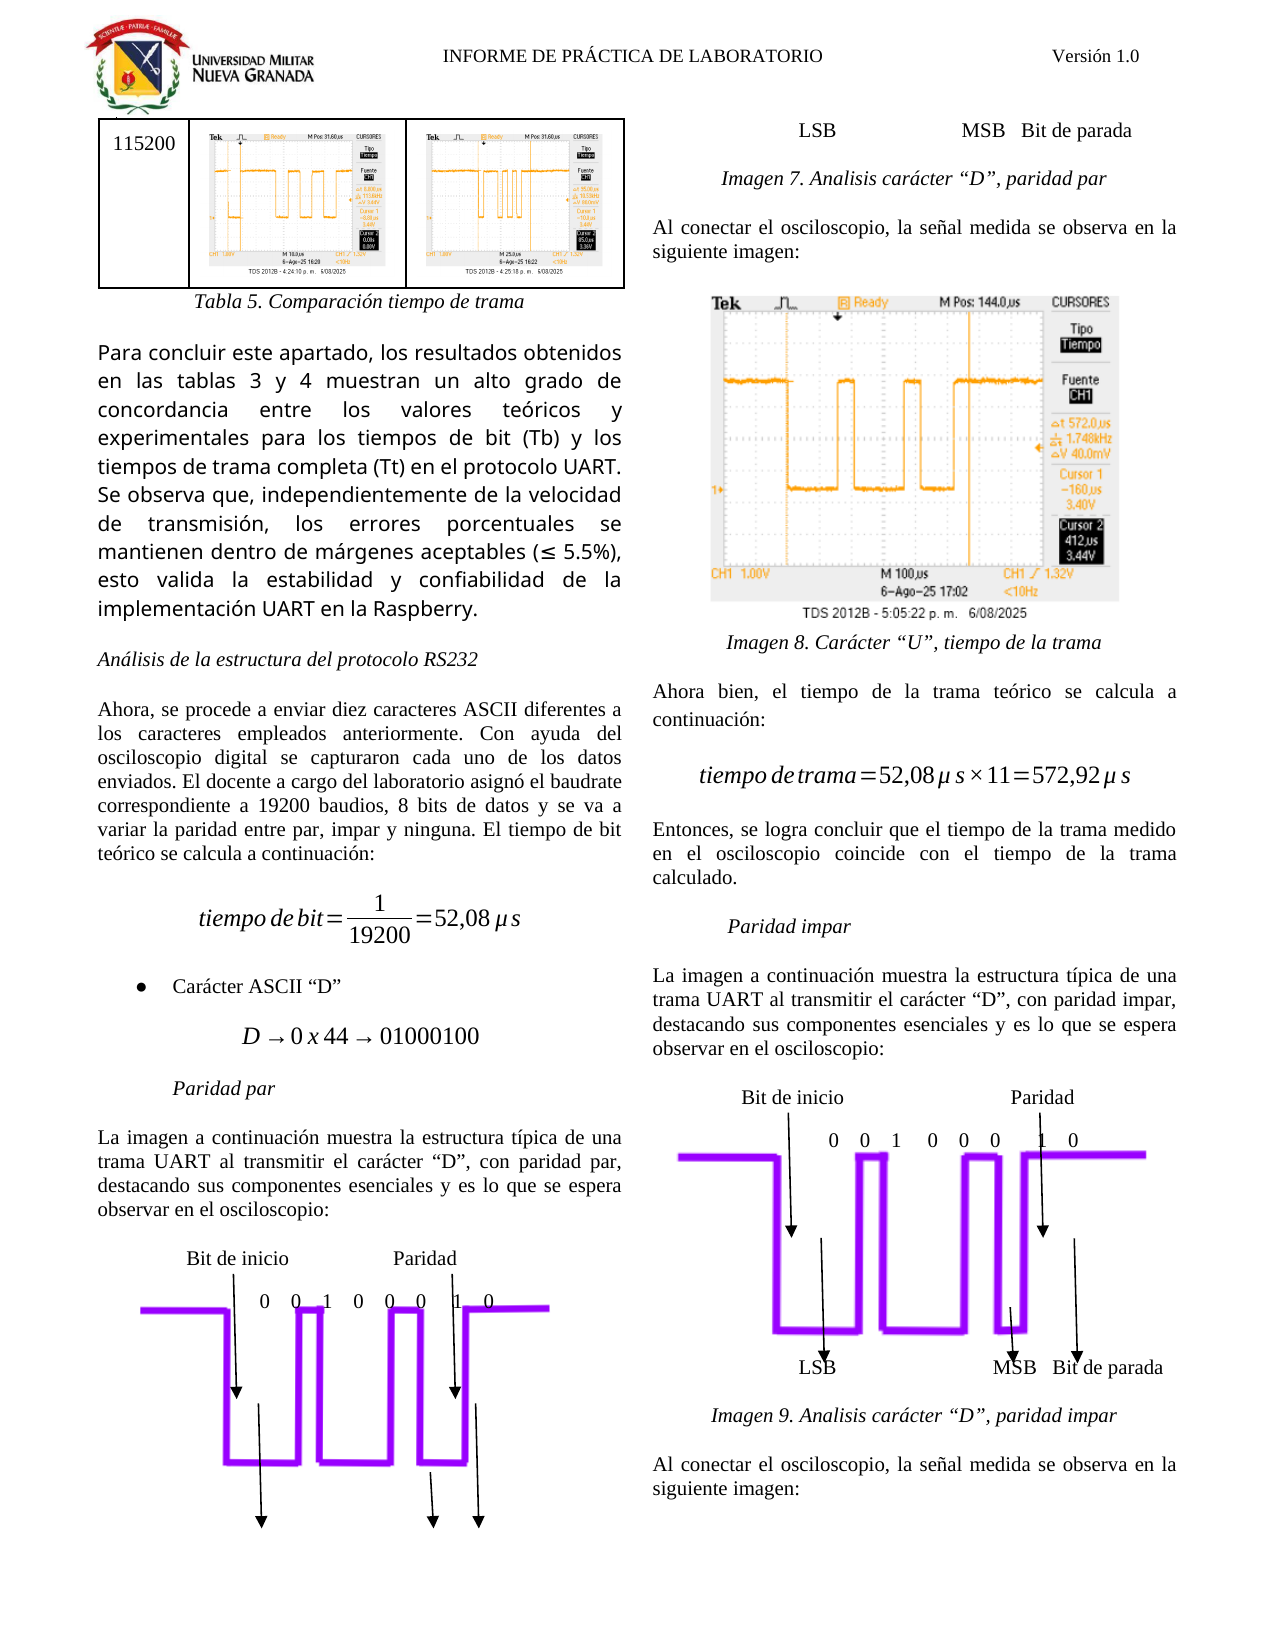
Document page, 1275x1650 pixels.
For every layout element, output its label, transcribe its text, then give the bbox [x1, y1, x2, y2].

text Tabla 5. Comparación tiempo de trama [97, 289, 622, 313]
picture [126, 1293, 569, 1482]
text Paridad impar [727, 914, 1177, 938]
text Entonces, se logra concluir que el tiempo de la trama medido en el osciloscopio coincide con el tiempo de la trama calculado. [652, 817, 1177, 889]
text Bit de inicio Paridad [652, 1084, 1177, 1109]
text LSB MSB Bit de parada [652, 1354, 1177, 1379]
text Ahora, se procede a enviar diez caracteres ASCII diferentes a los caracteres empleados anteriormente. Con ayuda del osciloscopio digital se capturaron cada uno de los datos enviados. El docente a cargo del laboratorio asignó el baudrate correspondiente a 19200 baudios, 8 bits de datos y se va a variar la paridad entre par, impar y ninguna. El tiempo de bit teórico se calcula a continuación: [97, 696, 622, 865]
text La imagen a continuación muestra la estructura típica de una trama UART al transmitir el carácter “D”, con paridad par, destacando sus componentes esenciales y es lo que se espera observar en el osciloscopio: [97, 1124, 622, 1221]
picture [416, 130, 612, 277]
text Al conectar el osciloscopio, la señal medida se observa en la siguiente imagen: [652, 215, 1177, 263]
picture [199, 130, 395, 277]
text Análisis de la estructura del protocolo RS232 [97, 647, 622, 671]
picture [652, 1132, 1173, 1355]
picture [688, 287, 1142, 627]
list Carácter ASCII “D” [135, 974, 622, 998]
picture [67, 15, 338, 118]
text Bit de inicio Paridad [97, 1246, 622, 1270]
text Ahora bien, el tiempo de la trama teórico se calcula a continuación: [652, 679, 1177, 731]
text LSB MSB Bit de parada [652, 118, 1177, 142]
text Paridad par [172, 1076, 622, 1099]
text La imagen a continuación muestra la estructura típica de una trama UART al transmitir el carácter “D”, con paridad impar, destacando sus componentes esenciales y es lo que se espera observar en el osciloscopio: [652, 963, 1177, 1059]
text Imagen 7. Analisis carácter “D”, paridad par [652, 166, 1177, 190]
text Imagen 9. Analisis carácter “D”, paridad impar [652, 1403, 1177, 1427]
text Imagen 8. Carácter “U”, tiempo de la trama [652, 630, 1177, 654]
text Al conectar el osciloscopio, la señal medida se observa en la siguiente imagen: [652, 1452, 1177, 1500]
